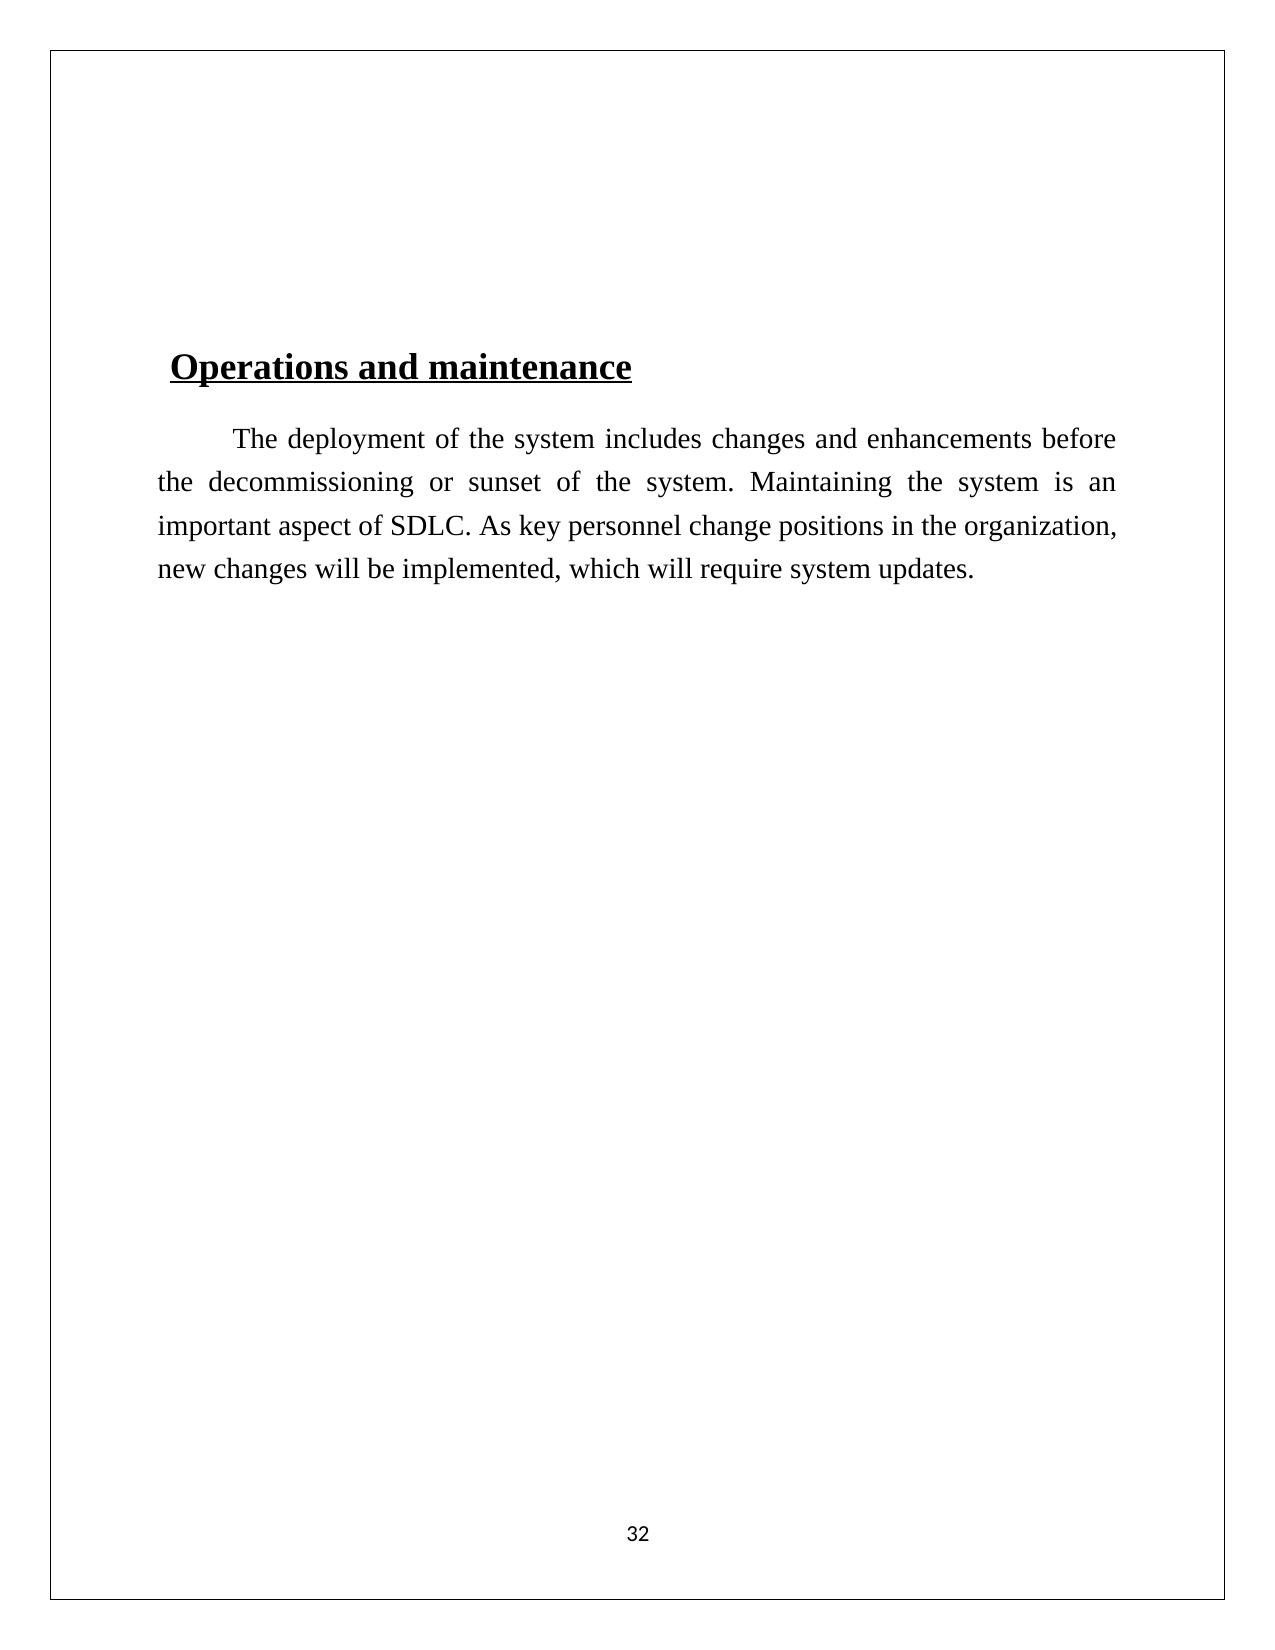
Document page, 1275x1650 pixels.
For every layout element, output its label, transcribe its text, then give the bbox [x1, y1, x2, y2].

text The deployment of the system includes changes and enhancements before the decommissioning or sunset of the system. Maintaining the system is an important aspect of SDLC. As key personnel change positions in the organization, new changes will be implemented, which will require system updates. [157, 421, 1117, 585]
text Operations and maintenance [169, 344, 1117, 387]
